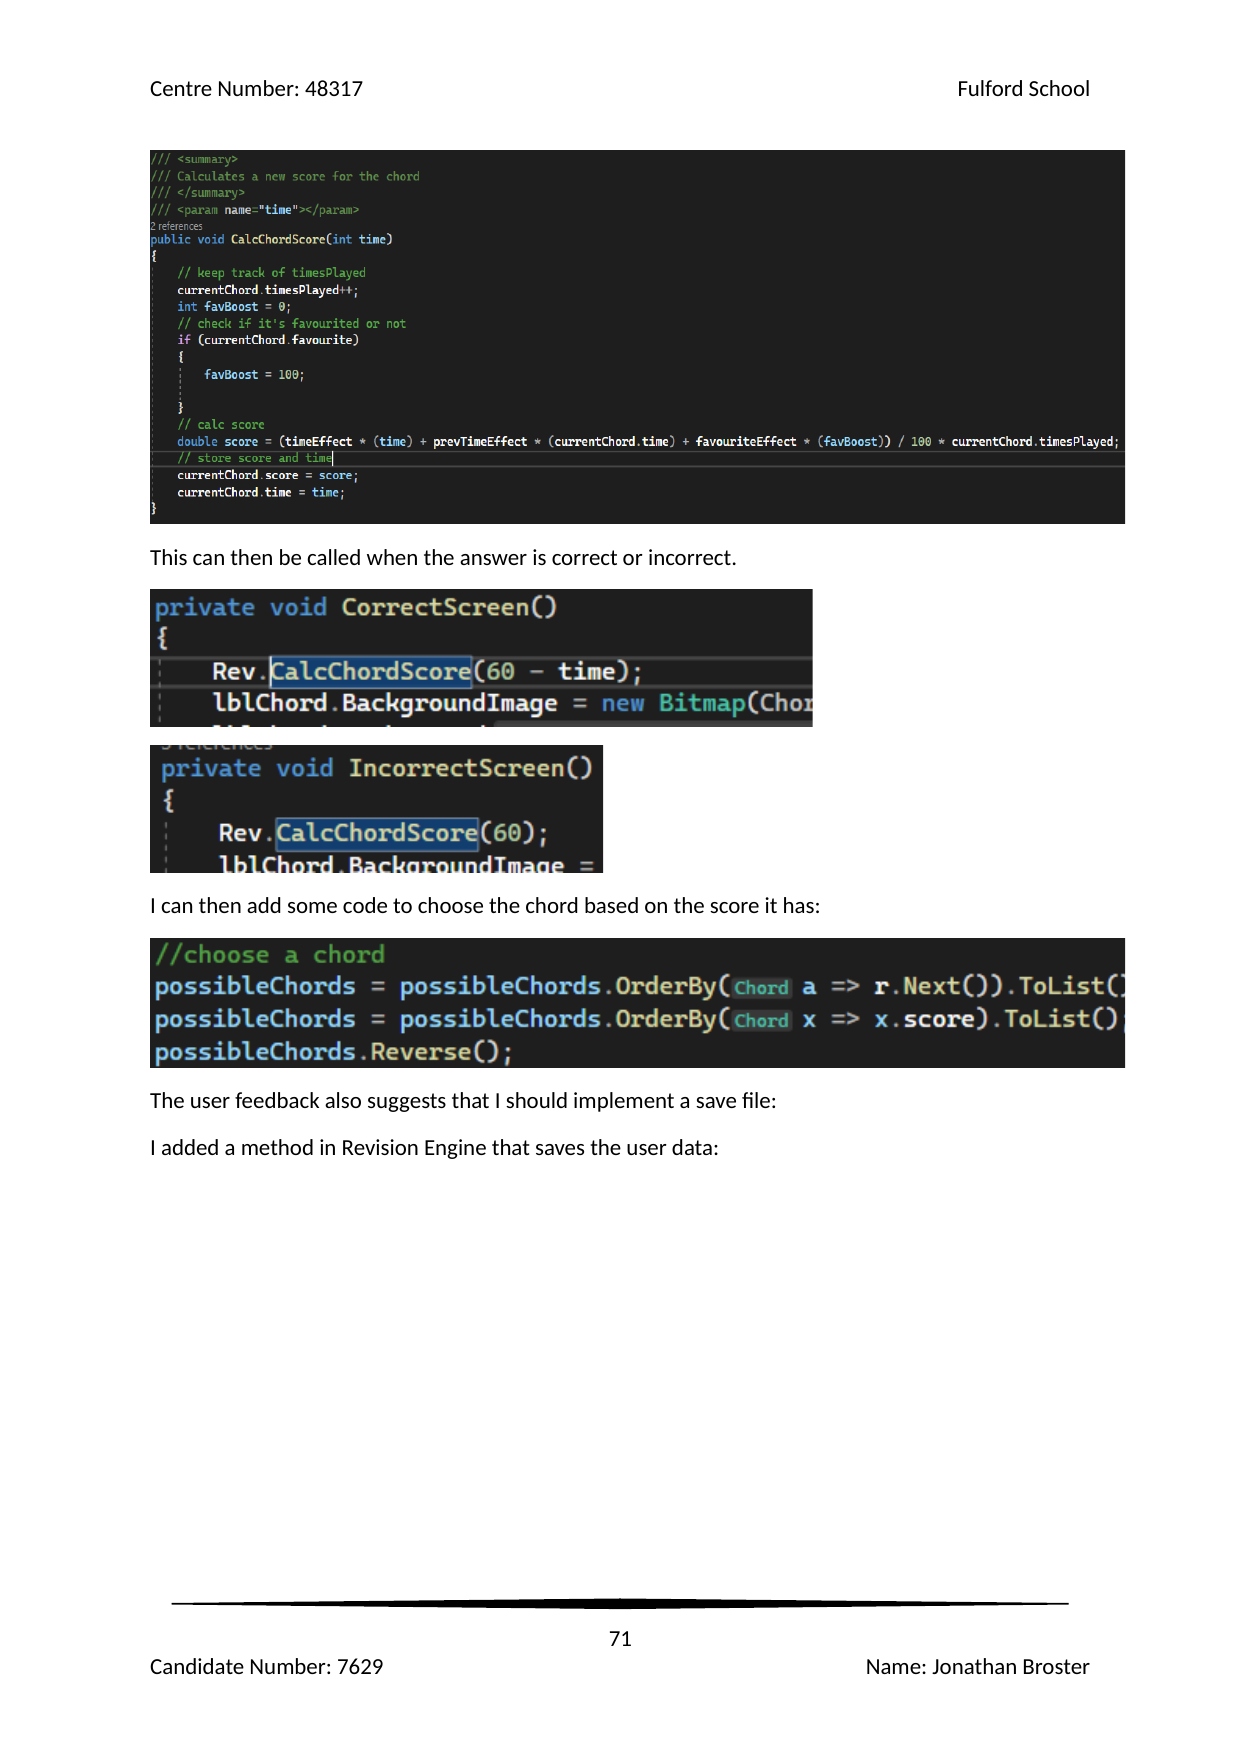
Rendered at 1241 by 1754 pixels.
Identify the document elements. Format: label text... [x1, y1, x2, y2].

text I added a method in Revision Engine that saves the user data: [150, 1133, 1090, 1162]
picture [150, 589, 813, 727]
picture [150, 150, 1125, 524]
text This can then be called when the answer is correct or incorrect. [150, 543, 1090, 571]
picture [150, 745, 604, 873]
text I can then add some code to choose the chord based on the score it has: [150, 891, 1090, 919]
text The user feedback also suggests that I should implement a save file: [150, 1087, 1090, 1115]
picture [150, 938, 1125, 1068]
